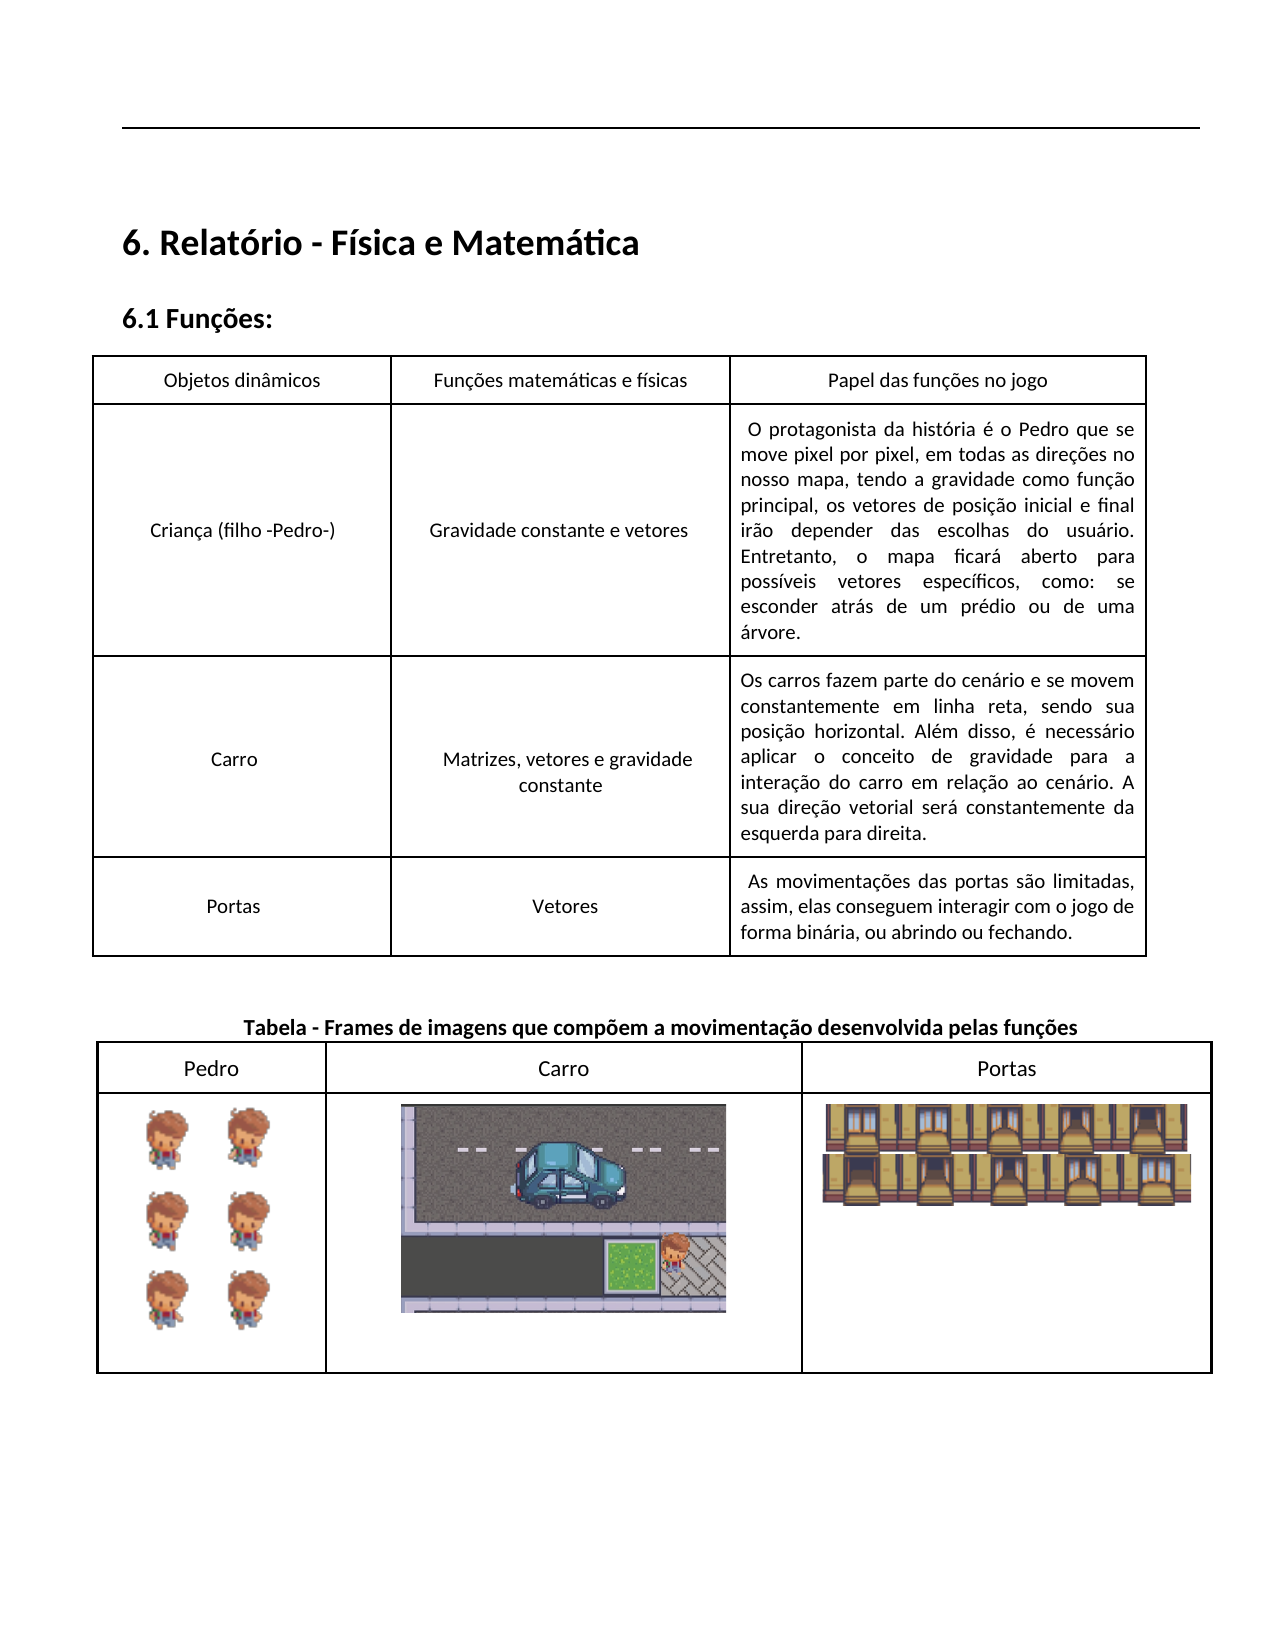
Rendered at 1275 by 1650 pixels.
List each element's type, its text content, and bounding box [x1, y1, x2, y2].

table_cell Os carros fazem parte do cenário e se movem constantemente em linha reta, sendo sua posição horizontal. Além disso, é necessário aplicar o conceito de gravidade para a interação do carro em relação ao cenário. A sua direção vetorial será constantemente da esquerda para direita. [731, 657, 1145, 856]
table_cell Carro [94, 657, 390, 856]
table_header Portas [803, 1043, 1210, 1092]
table_header Funções matemáticas e físicas [392, 357, 729, 403]
table_cell O protagonista da história é o Pedro que se move pixel por pixel, em todas as direções no nosso mapa, tendo a gravidade como função principal, os vetores de posição inicial e final irão depender das escolhas do usuário. Entretanto, o mapa ficará aberto para possíveis vetores específicos, como: se esconder atrás de um prédio ou de uma árvore. [731, 405, 1145, 655]
table_header Pedro [99, 1043, 325, 1092]
picture [401, 1104, 727, 1313]
text 6. Relatório - Física e Matemática [122, 219, 1200, 264]
table_header Objetos dinâmicos [94, 357, 390, 403]
table_cell Vetores [392, 858, 729, 955]
table_header Papel das funções no jogo [731, 357, 1145, 403]
table_cell [327, 1094, 801, 1372]
text 6.1 Funções: [122, 301, 1200, 336]
table_cell [803, 1094, 1210, 1372]
table_cell As movimentações das portas são limitadas, assim, elas conseguem interagir com o jogo de forma binária, ou abrindo ou fechando. [731, 858, 1145, 955]
table_cell Matrizes, vetores e gravidade constante [392, 657, 729, 856]
table_cell [99, 1094, 325, 1372]
table_header Carro [327, 1043, 801, 1092]
table_cell Portas [94, 858, 390, 955]
picture [822, 1104, 1192, 1206]
picture [130, 1104, 293, 1348]
table_cell Gravidade constante e vetores [392, 405, 729, 655]
table_cell Criança (filho -Pedro-) [94, 405, 390, 655]
text Tabela - Frames de imagens que compõem a movimentação desenvolvida pelas funções [122, 1013, 1200, 1041]
